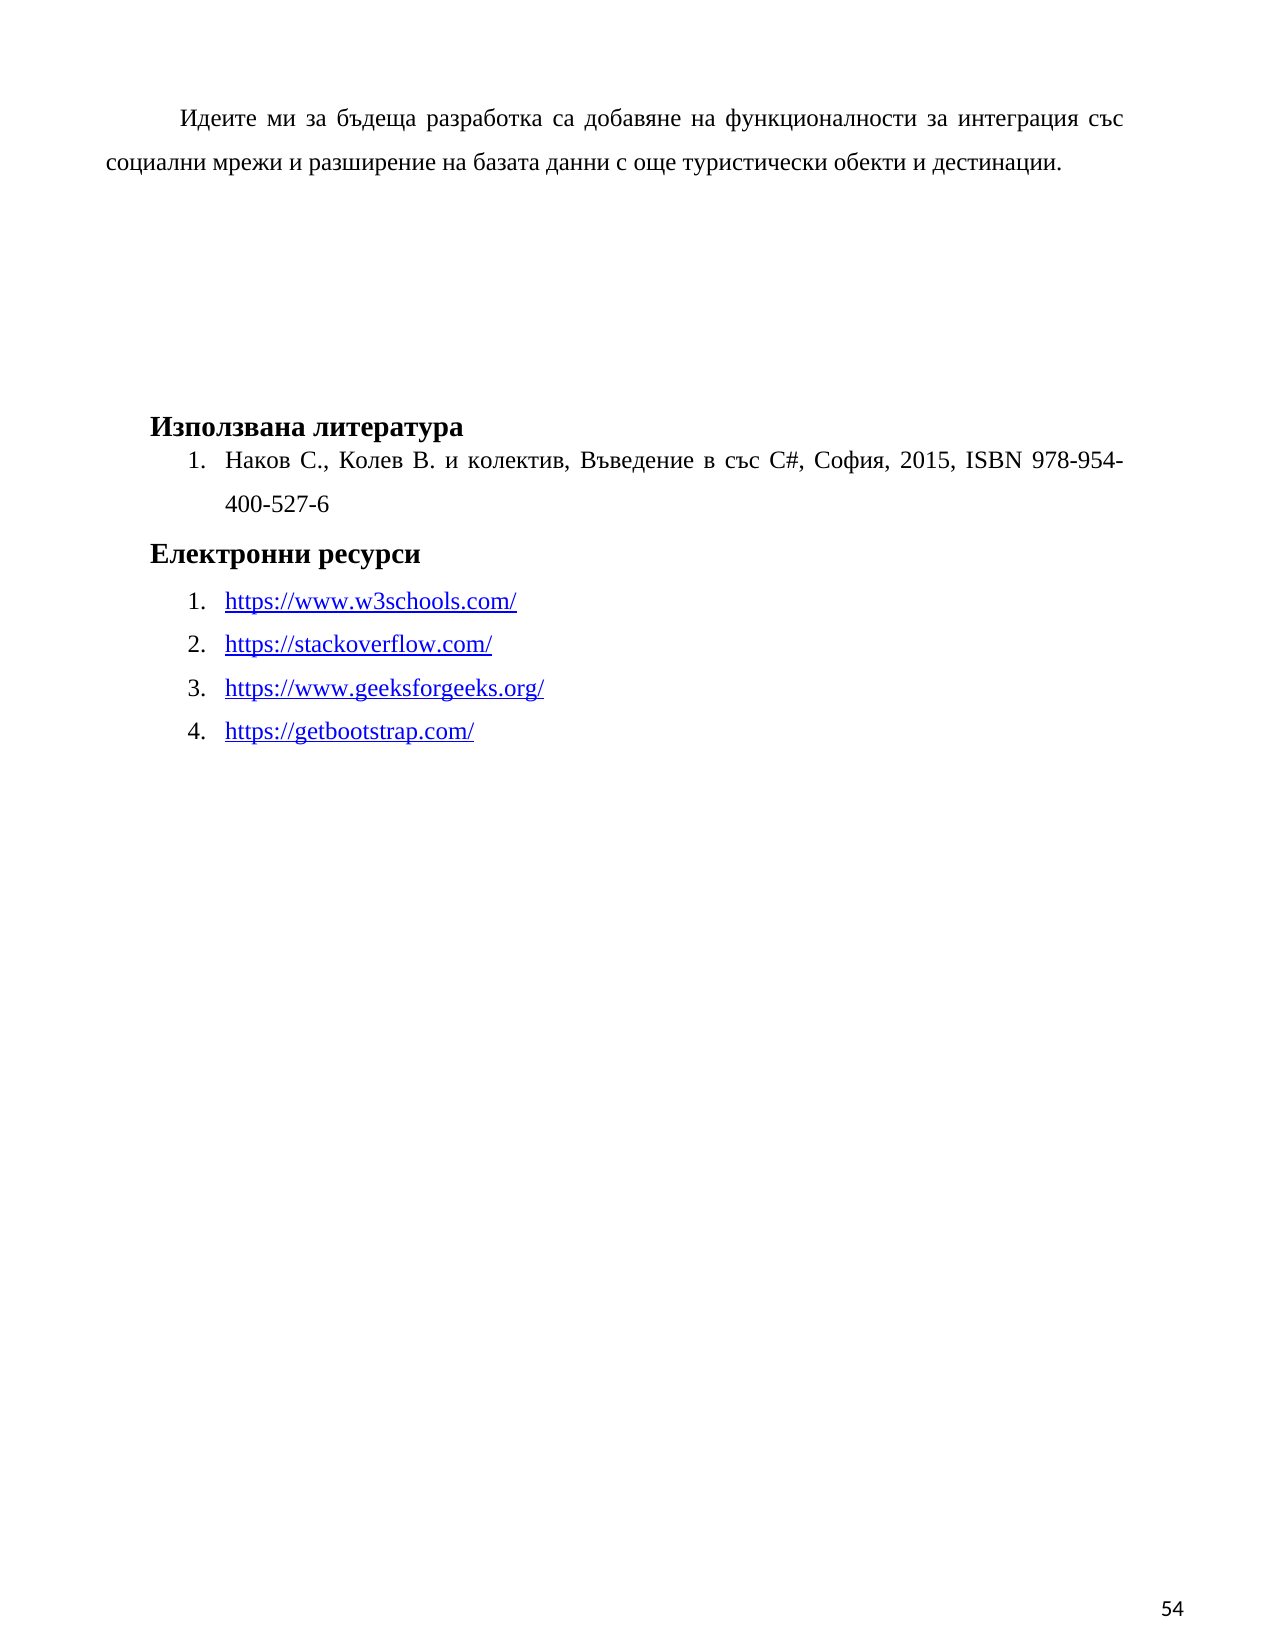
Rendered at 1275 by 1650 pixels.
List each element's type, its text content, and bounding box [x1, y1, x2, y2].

list https://www.w3schools.com/ [187, 586, 1125, 615]
subtitle Електронни ресурси [150, 536, 1125, 569]
list https://getbootstrap.com/ [187, 716, 1125, 744]
list https://stackoverflow.com/ [187, 629, 1125, 658]
text Идеите ми за бъдеща разработка са добавяне на функционалности за интеграция със социални мрежи и разширение на базата данни с още туристически обекти и дестинации. [106, 103, 1125, 175]
list https://www.geeksforgeeks.org/ [187, 673, 1125, 701]
list Наков С., Колев В. и колектив, Въведение в със C#, София, 2015, ISBN 978-954- 400-527-6 [187, 446, 1125, 517]
subtitle Използвана литература [150, 409, 1125, 443]
